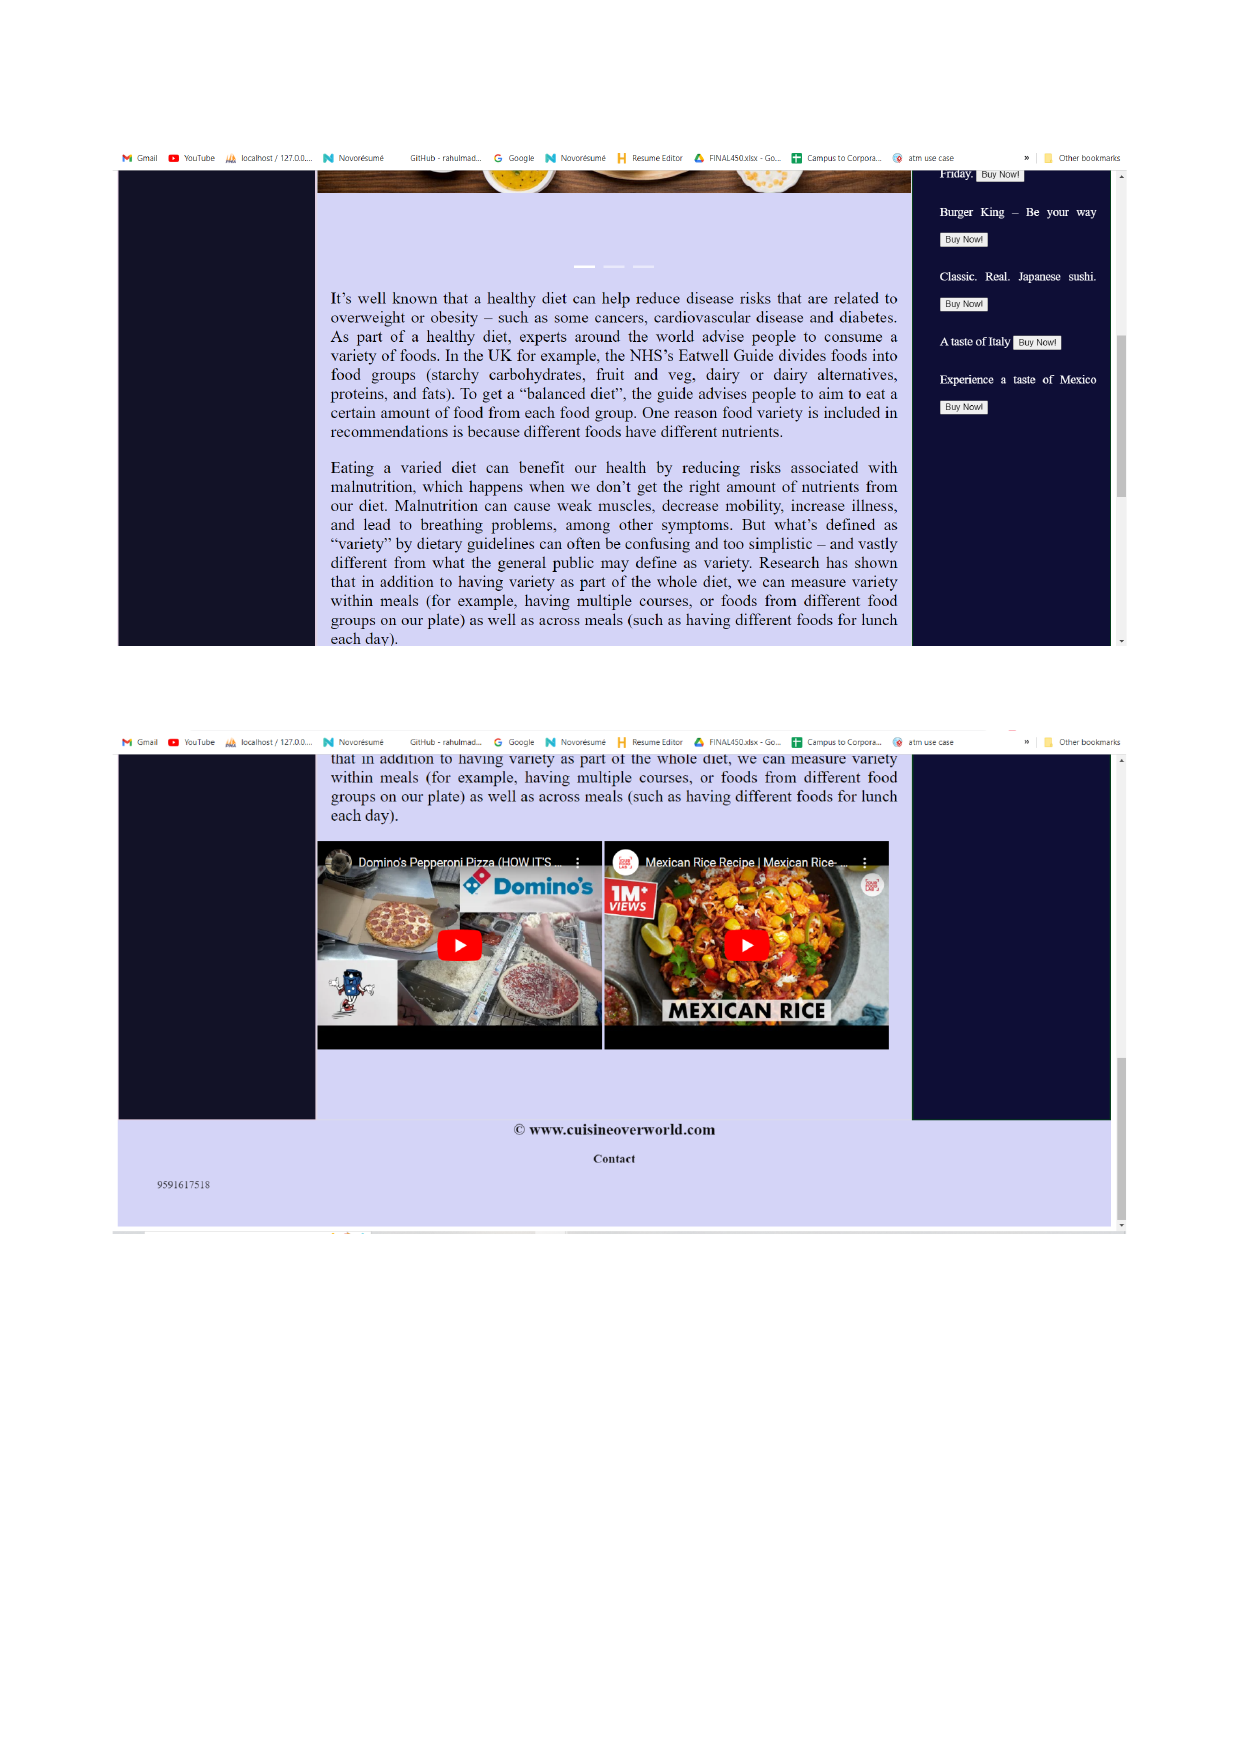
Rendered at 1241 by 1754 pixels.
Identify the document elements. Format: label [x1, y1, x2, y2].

picture [112, 730, 1127, 1234]
picture [112, 150, 1127, 646]
